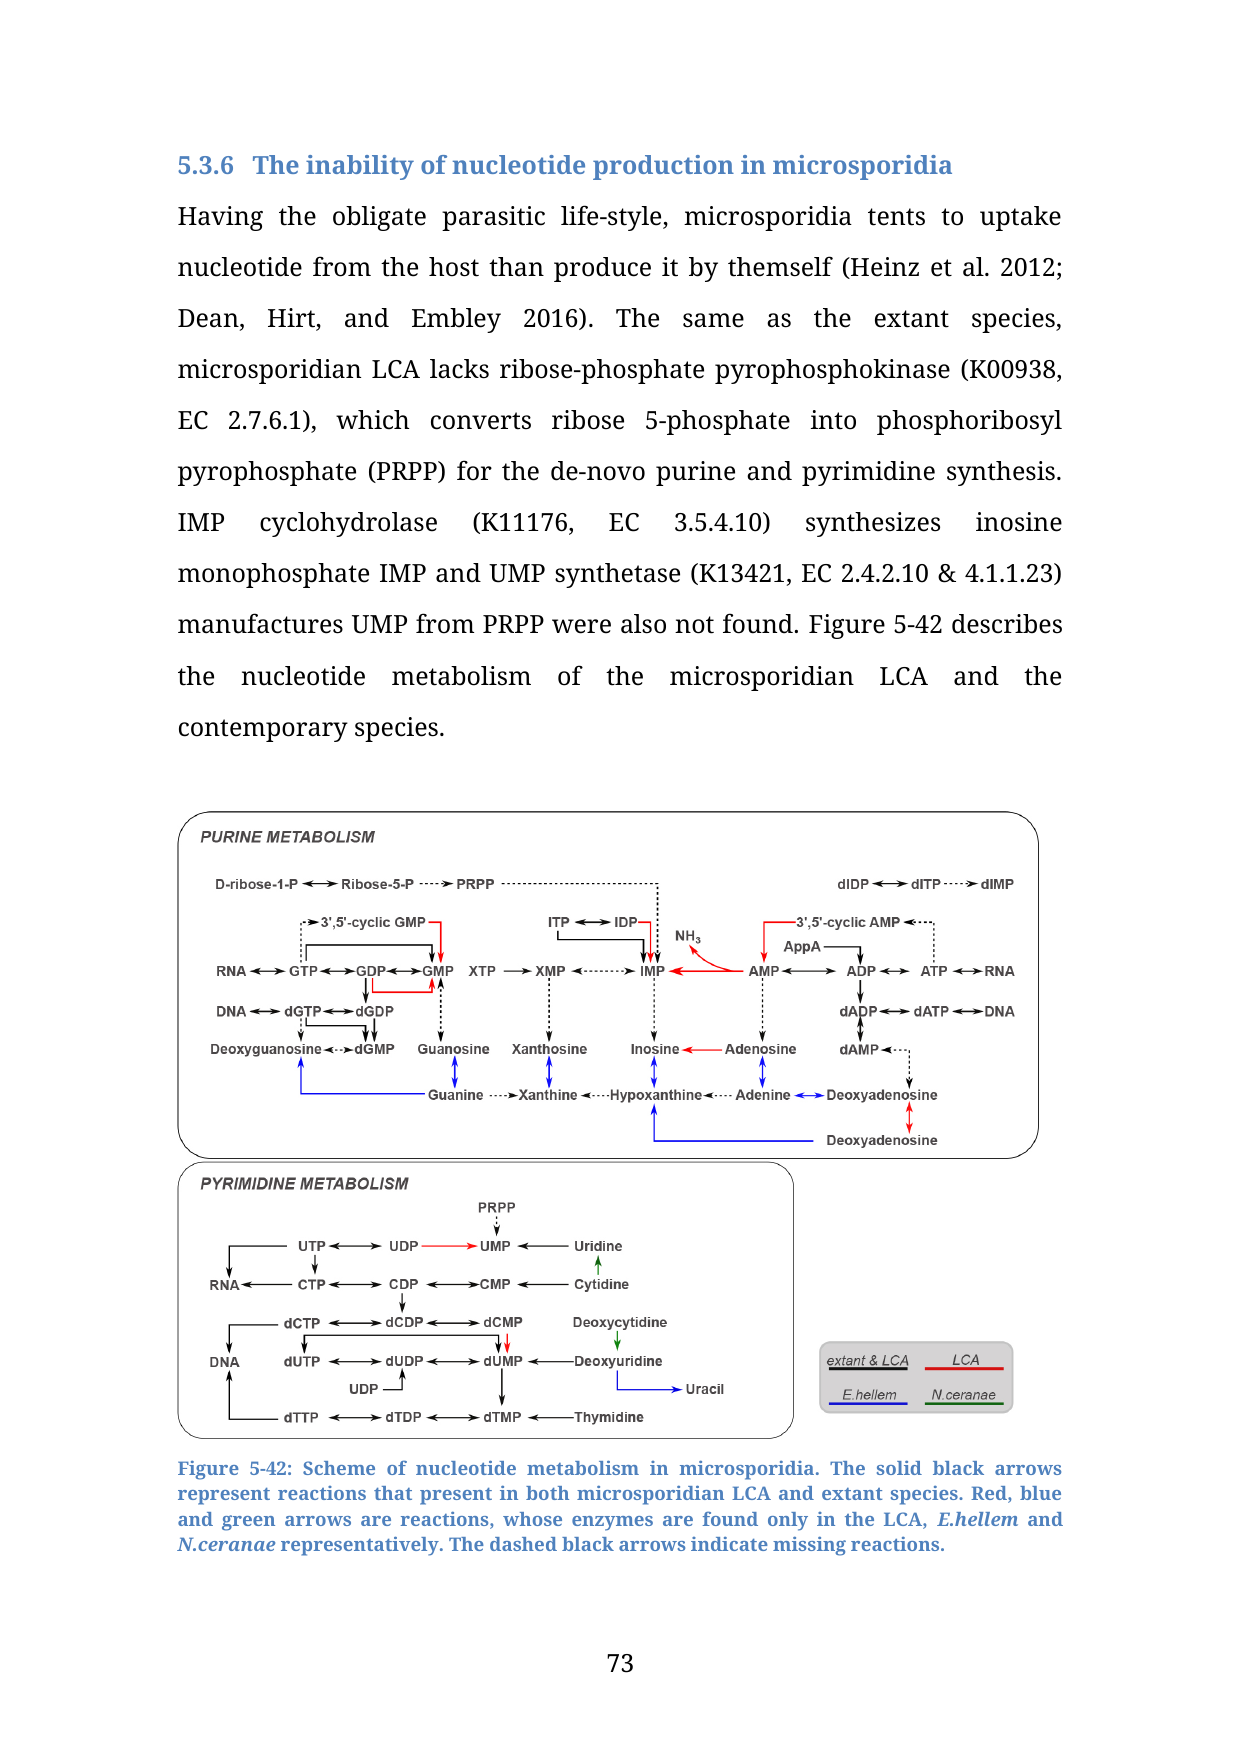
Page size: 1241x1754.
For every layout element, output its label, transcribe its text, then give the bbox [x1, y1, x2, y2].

subtitle The inability of nucleotide production in microsporidia [177, 148, 1063, 182]
picture [177, 811, 1039, 1439]
